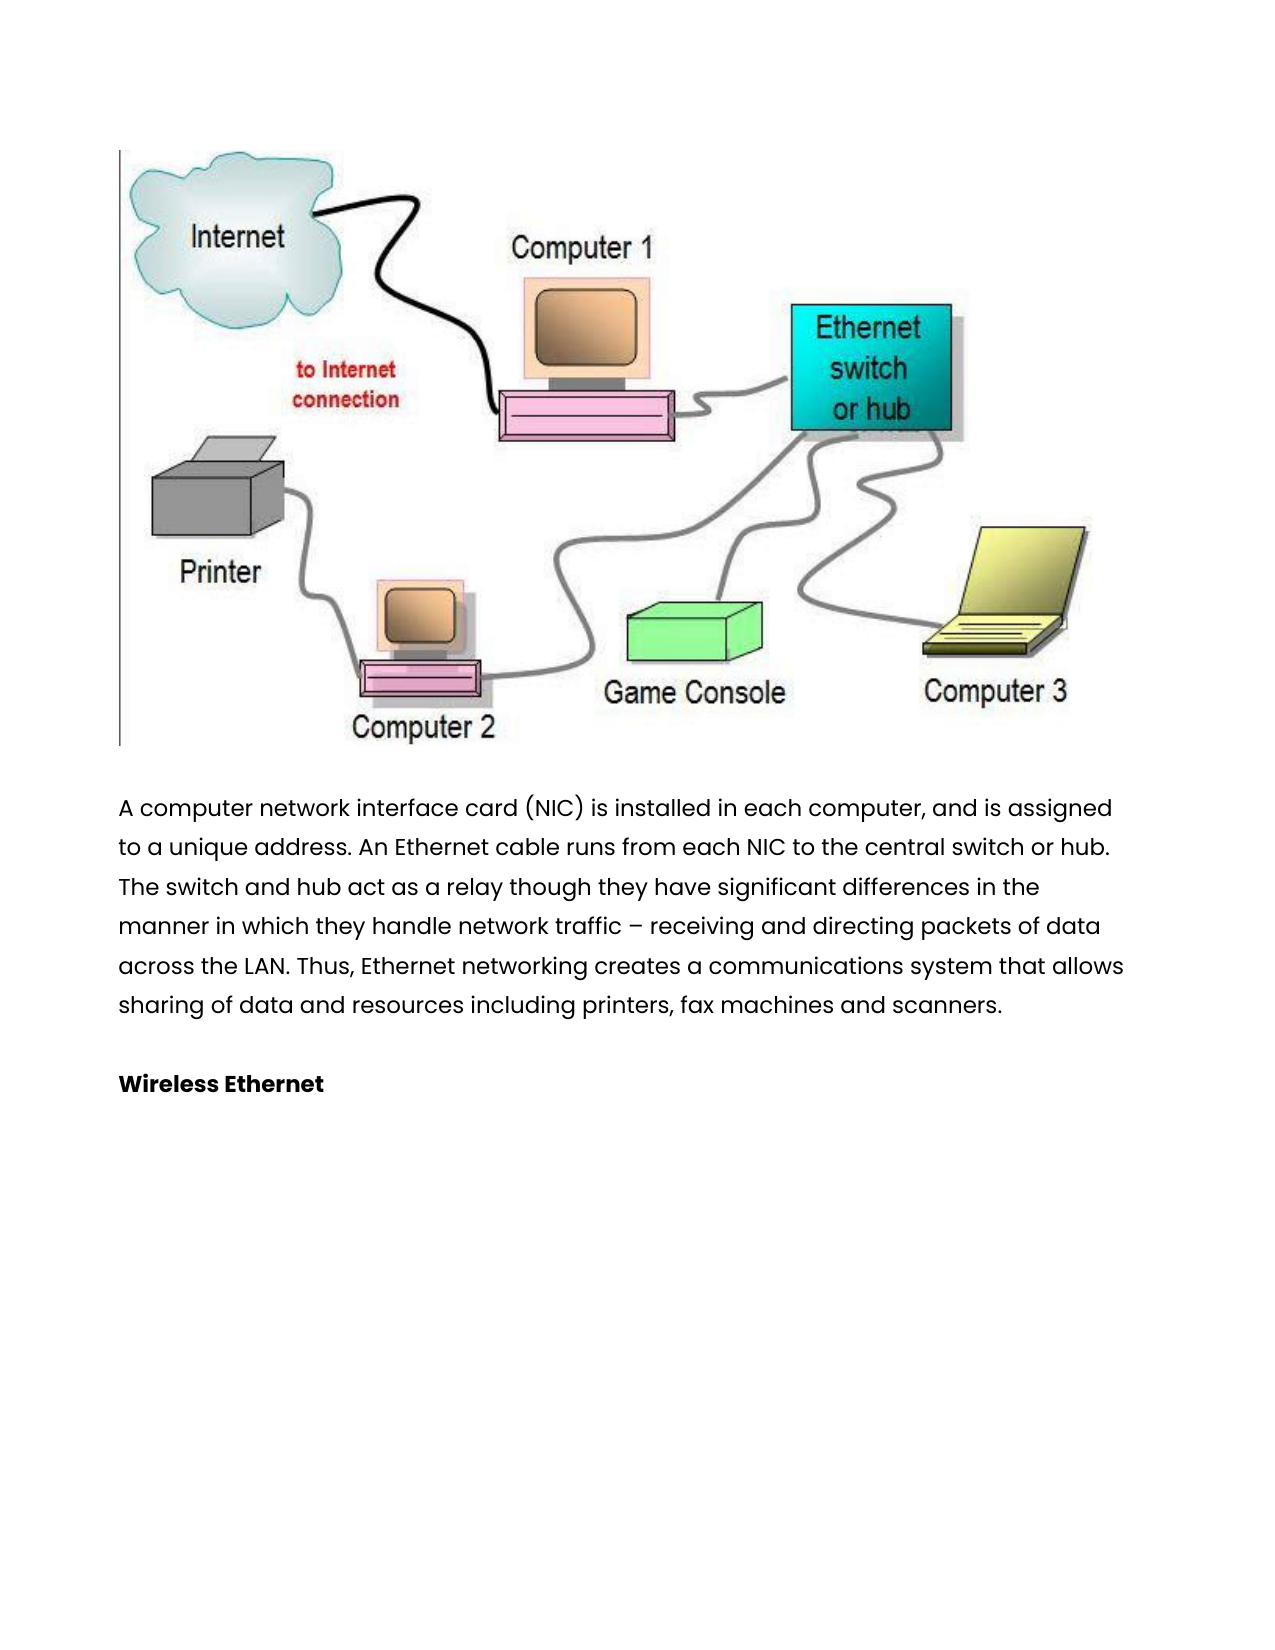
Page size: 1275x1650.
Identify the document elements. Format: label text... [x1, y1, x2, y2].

text Wireless Ethernet [118, 1066, 1125, 1101]
text A computer network interface card (NIC) is installed in each computer, and is assigned to a unique address. An Ethernet cable runs from each NIC to the central switch or hub. The switch and hub act as a relay though they have significant differences in the manner in which they handle network traffic – receiving and directing packets of data across the LAN. Thus, Ethernet networking creates a communications system that allows sharing of data and resources including printers, fax machines and scanners. [118, 790, 1125, 1022]
picture [119, 150, 1093, 746]
